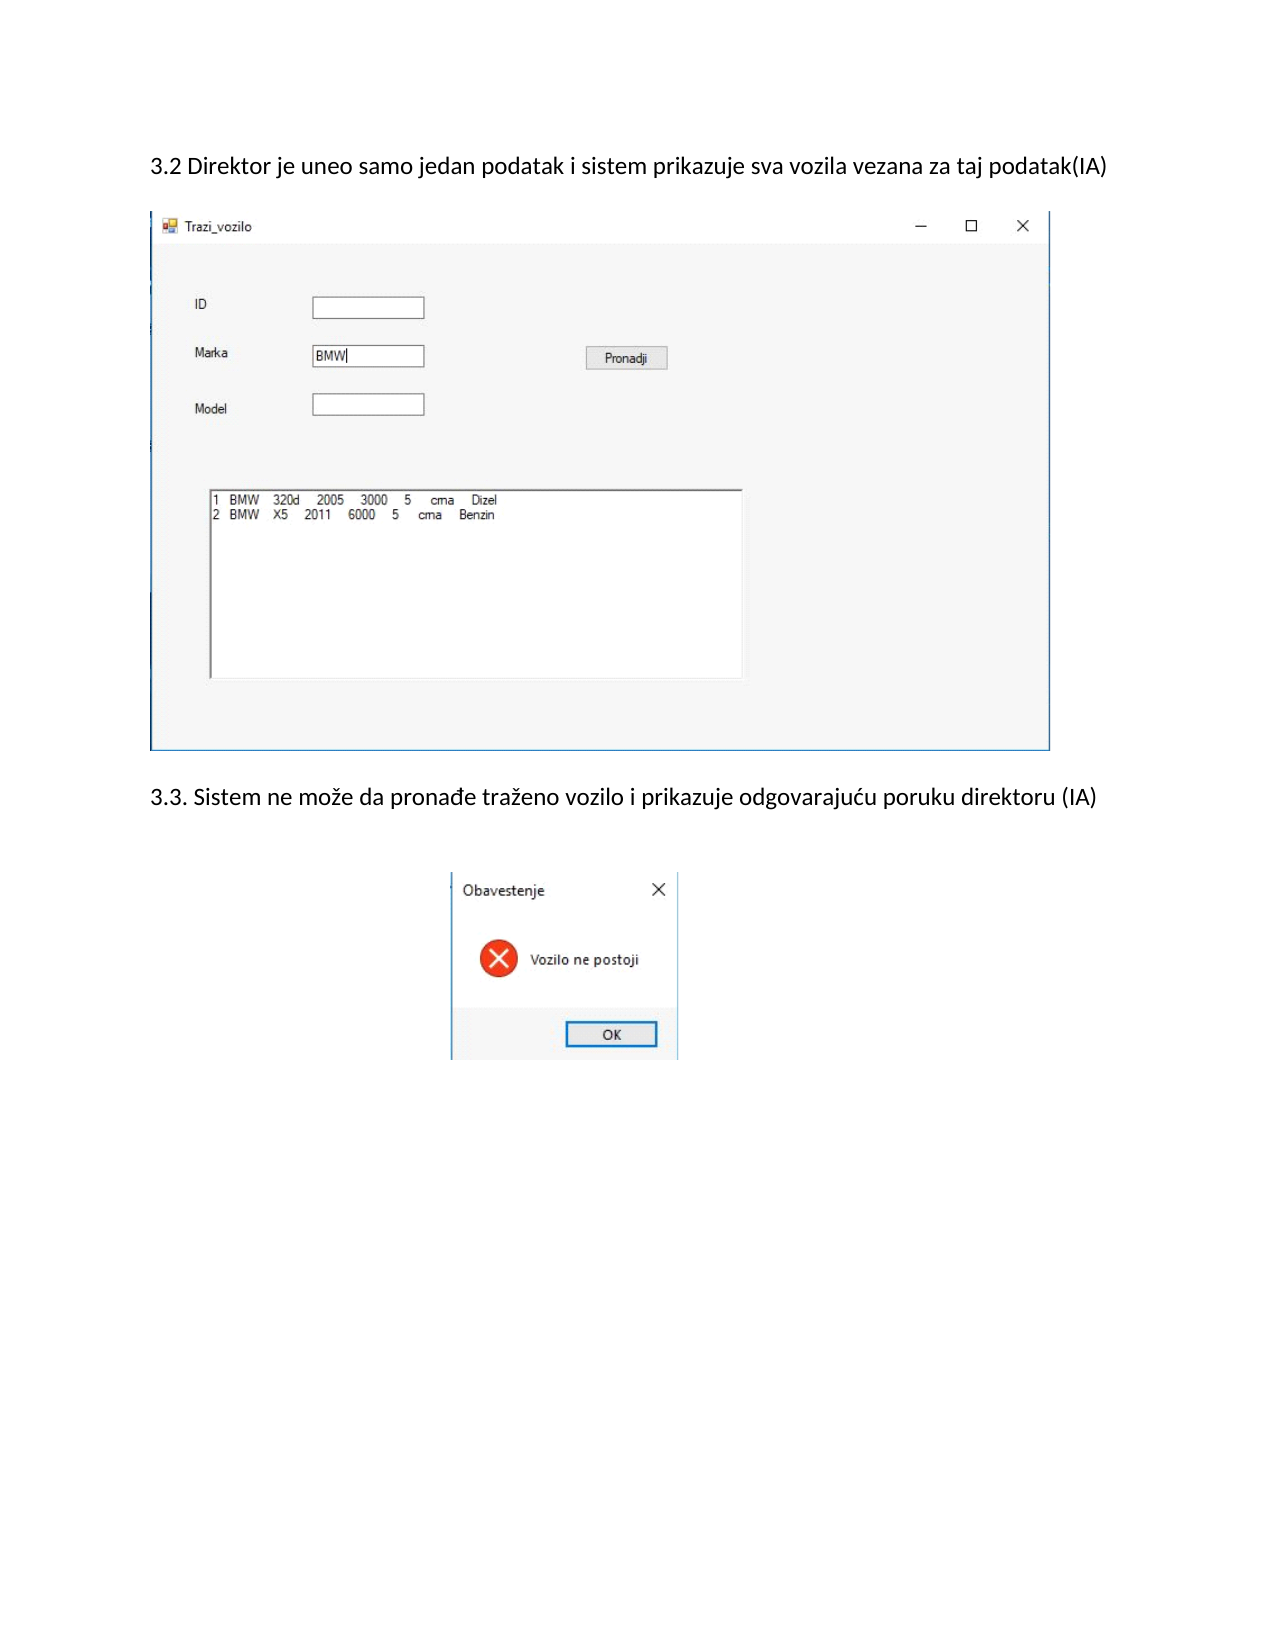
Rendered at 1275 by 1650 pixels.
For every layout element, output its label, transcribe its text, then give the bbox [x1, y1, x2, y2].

text 3.3. Sistem ne može da pronađe traženo vozilo i prikazuje odgovarajuću poruku direktoru (IA) [150, 781, 1125, 811]
picture [450, 872, 679, 1060]
picture [150, 211, 1050, 751]
text 3.2 Direktor je uneo samo jedan podatak i sistem prikazuje sva vozila vezana za taj podatak(IA) [150, 150, 1125, 181]
